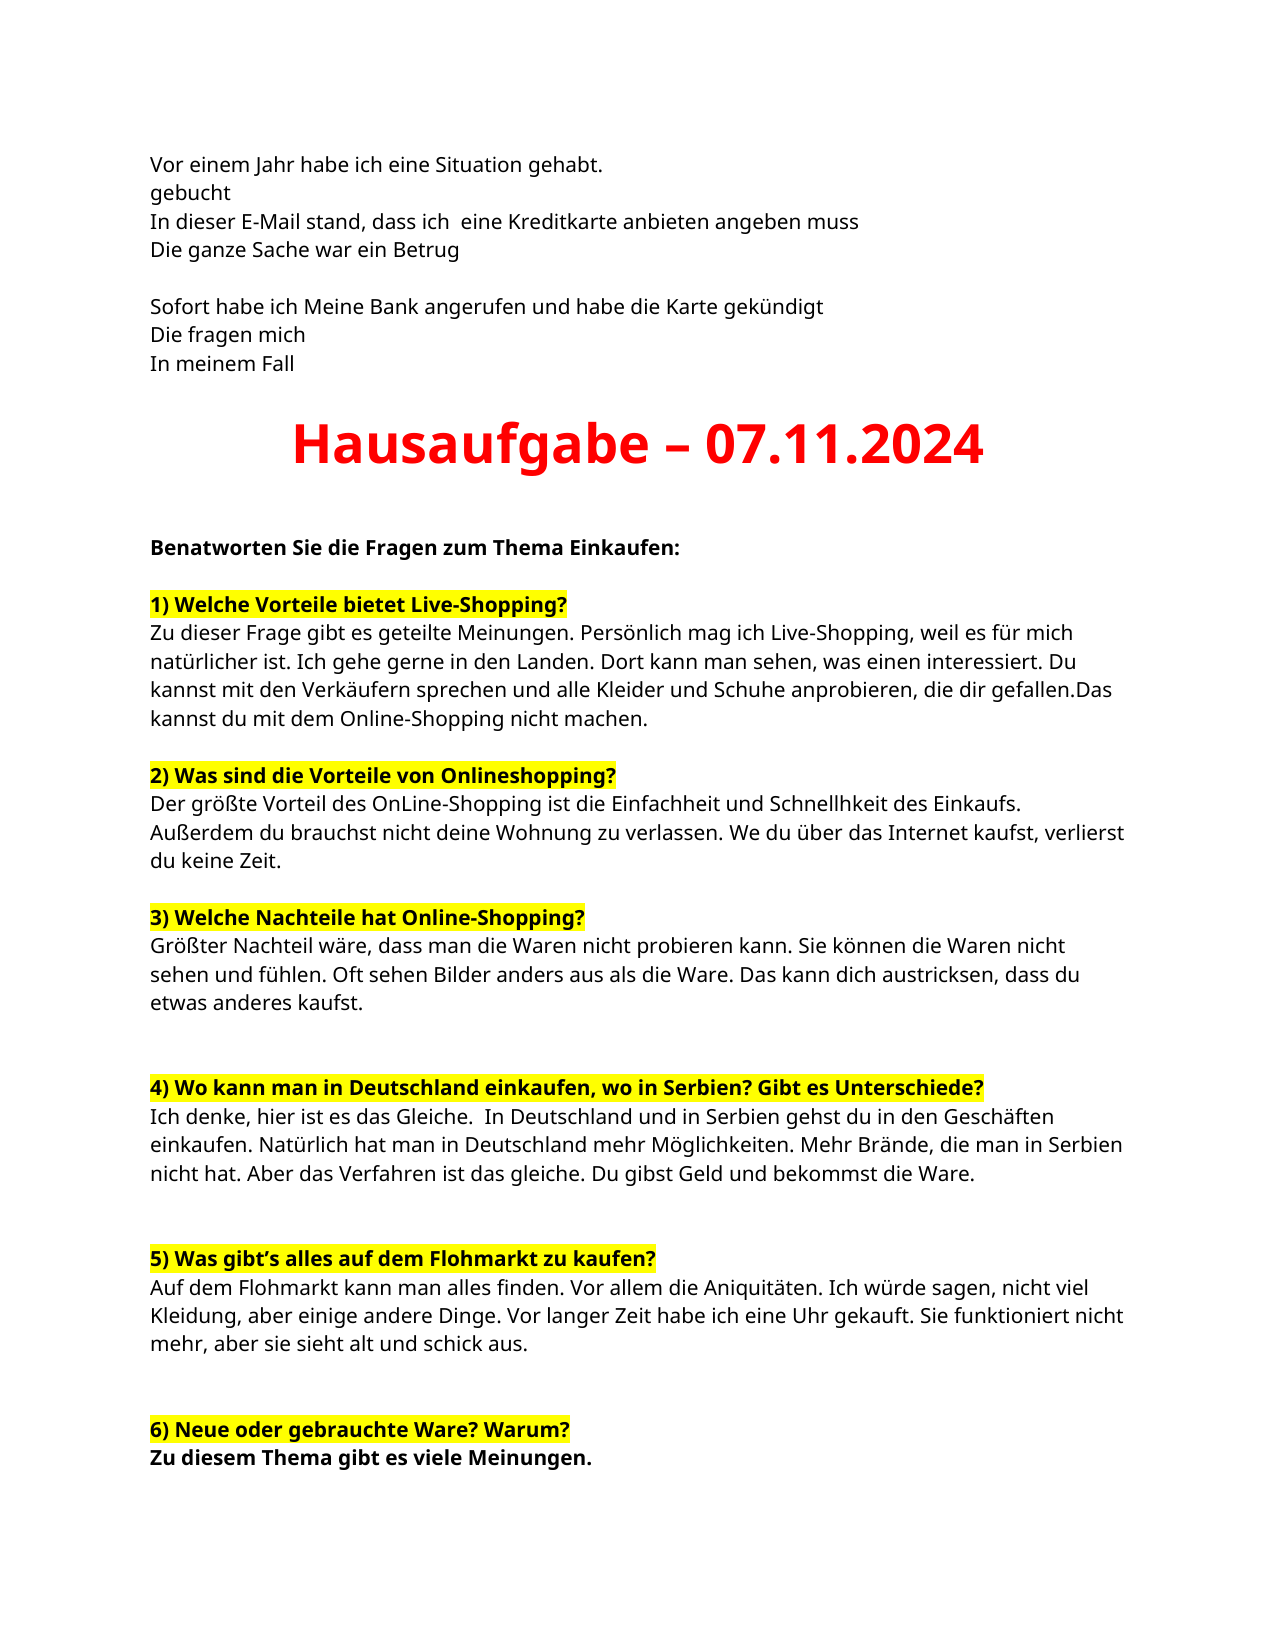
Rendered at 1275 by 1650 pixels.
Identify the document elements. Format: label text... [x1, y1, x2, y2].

text 5) Was gibt’s alles auf dem Flohmarkt zu kaufen? Auf dem Flohmarkt kann man alles finden. Vor allem die Aniquitäten. Ich würde sagen, nicht viel Kleidung, aber einige andere Dinge. Vor langer Zeit habe ich eine Uhr gekauft. Sie funktioniert nicht mehr, aber sie sieht alt und schick aus. [150, 1244, 1125, 1415]
text Vor einem Jahr habe ich eine Situation gehabt. [150, 150, 1125, 178]
text In dieser E-Mail stand, dass ich eine Kreditkarte anbieten angeben muss [150, 207, 1125, 235]
text 4) Wo kann man in Deutschland einkaufen, wo in Serbien? Gibt es Unterschiede? Ich denke, hier ist es das Gleiche. In Deutschland und in Serbien gehst du in den Geschäften einkaufen. Natürlich hat man in Deutschland mehr Möglichkeiten. Mehr Brände, die man in Serbien nicht hat. Aber das Verfahren ist das gleiche. Du gibst Geld und bekommst die Ware. [150, 1073, 1125, 1216]
text Die fragen mich [150, 321, 1125, 349]
text Die ganze Sache war ein Betrug [150, 235, 1125, 264]
text In meinem Fall [150, 349, 1125, 377]
text 3) Welche Nachteile hat Online-Shopping? Größter Nachteil wäre, dass man die Waren nicht probieren kann. Sie können die Waren nicht sehen und fühlen. Oft sehen Bilder anders aus als die Ware. Das kann dich austricksen, dass du etwas anderes kaufst. [150, 903, 1125, 1073]
text 2) Was sind die Vorteile von Onlineshopping? Der größte Vorteil des OnLine-Shopping ist die Einfachheit und Schnellhkeit des Einkaufs. Außerdem du brauchst nicht deine Wohnung zu verlassen. We du über das Internet kaufst, verlierst du keine Zeit. [150, 761, 1125, 874]
text Benatworten Sie die Fragen zum Thema Einkaufen: 1) Welche Vorteile bietet Live-Shopping? Zu dieser Frage gibt es geteilte Meinungen. Persönlich mag ich Live-Shopping, weil es für mich natürlicher ist. Ich gehe gerne in den Landen. Dort kann man sehen, was einen interessiert. Du kannst mit den Verkäufern sprechen und alle Kleider und Schuhe anprobieren, die dir gefallen.Das kannst du mit dem Online-Shopping nicht machen. [150, 533, 1125, 761]
text Sofort habe ich Meine Bank angerufen und habe die Karte gekündigt [150, 292, 1125, 321]
text Hausaufgabe – 07.11.2024 [150, 406, 1125, 480]
text gebucht [150, 178, 1125, 207]
text 6) Neue oder gebrauchte Ware? Warum? Zu diesem Thema gibt es viele Meinungen. [150, 1415, 1125, 1472]
